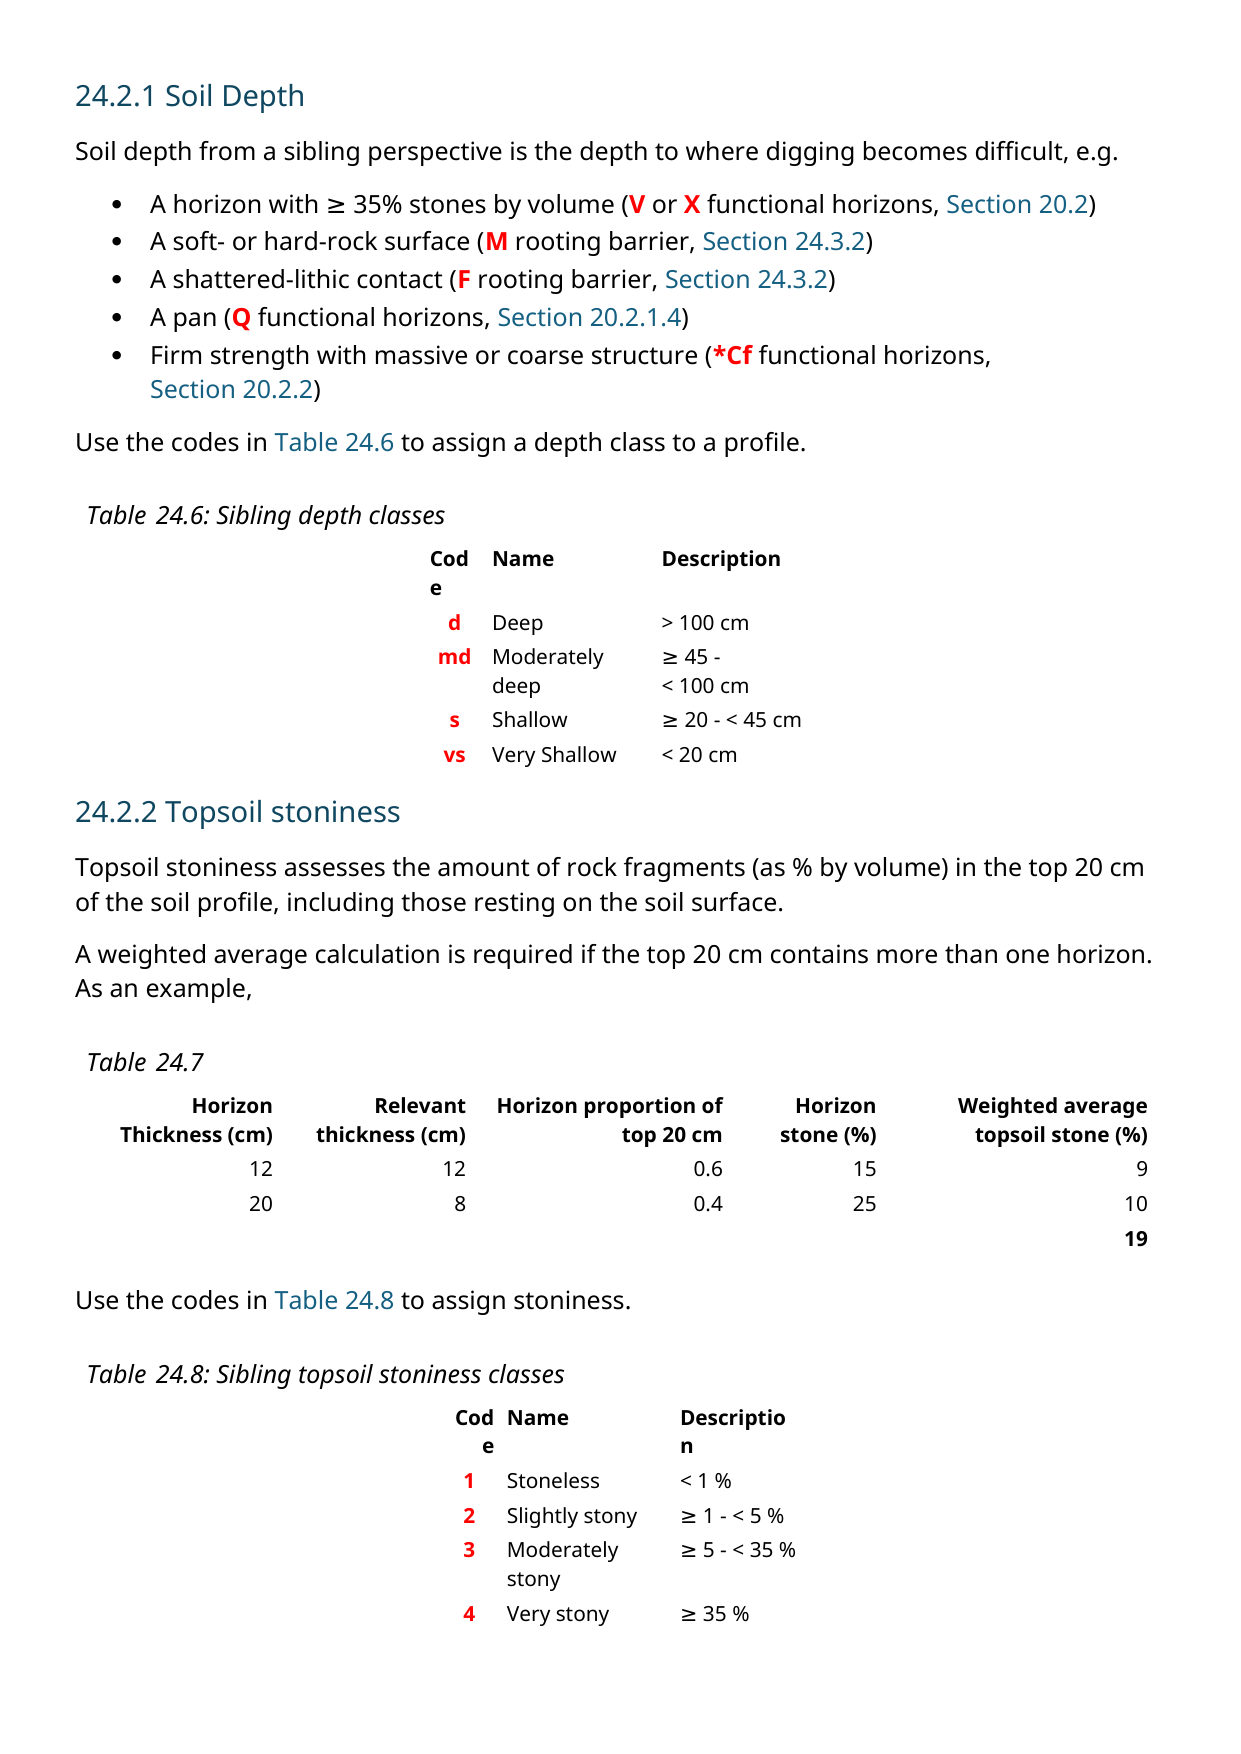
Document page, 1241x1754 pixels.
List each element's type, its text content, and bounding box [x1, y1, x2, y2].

table_header Table 24.8: Sibling topsoil stoniness classes [75, 1336, 1165, 1633]
table_header Table 24.6: Sibling depth classes [75, 477, 1165, 775]
text Use the codes in Table 24.8 to assign stoniness. [75, 1283, 1165, 1317]
subtitle 24.2.2 Topsoil stoniness [75, 792, 1165, 831]
list A shattered-lithic contact (F rooting barrier, Section 24.3.2) [112, 262, 1165, 296]
list A soft- or hard-rock surface (M rooting barrier, Section 24.3.2) [112, 224, 1165, 258]
list Firm strength with massive or coarse structure (*Cf functional horizons, Section 20.2.2) [112, 337, 1165, 406]
text A weighted average calculation is required if the top 20 cm contains more than one horizon. As an example, [75, 937, 1165, 1005]
table_header Table 24.7 [75, 1024, 1165, 1264]
subtitle 24.2.1 Soil Depth [75, 75, 1165, 115]
list A pan (Q functional horizons, Section 20.2.1.4) [112, 300, 1165, 334]
list A horizon with ≥ 35% stones by volume (V or X functional horizons, Section 20.2) [112, 186, 1165, 220]
text Use the codes in Table 24.6 to assign a depth class to a profile. [75, 424, 1165, 458]
text Topsoil stoniness assesses the amount of rock fragments (as % by volume) in the top 20 cm of the soil profile, including those resting on the soil surface. [75, 850, 1165, 918]
text Soil depth from a sibling perspective is the depth to where digging becomes difficult, e.g. [75, 133, 1165, 167]
